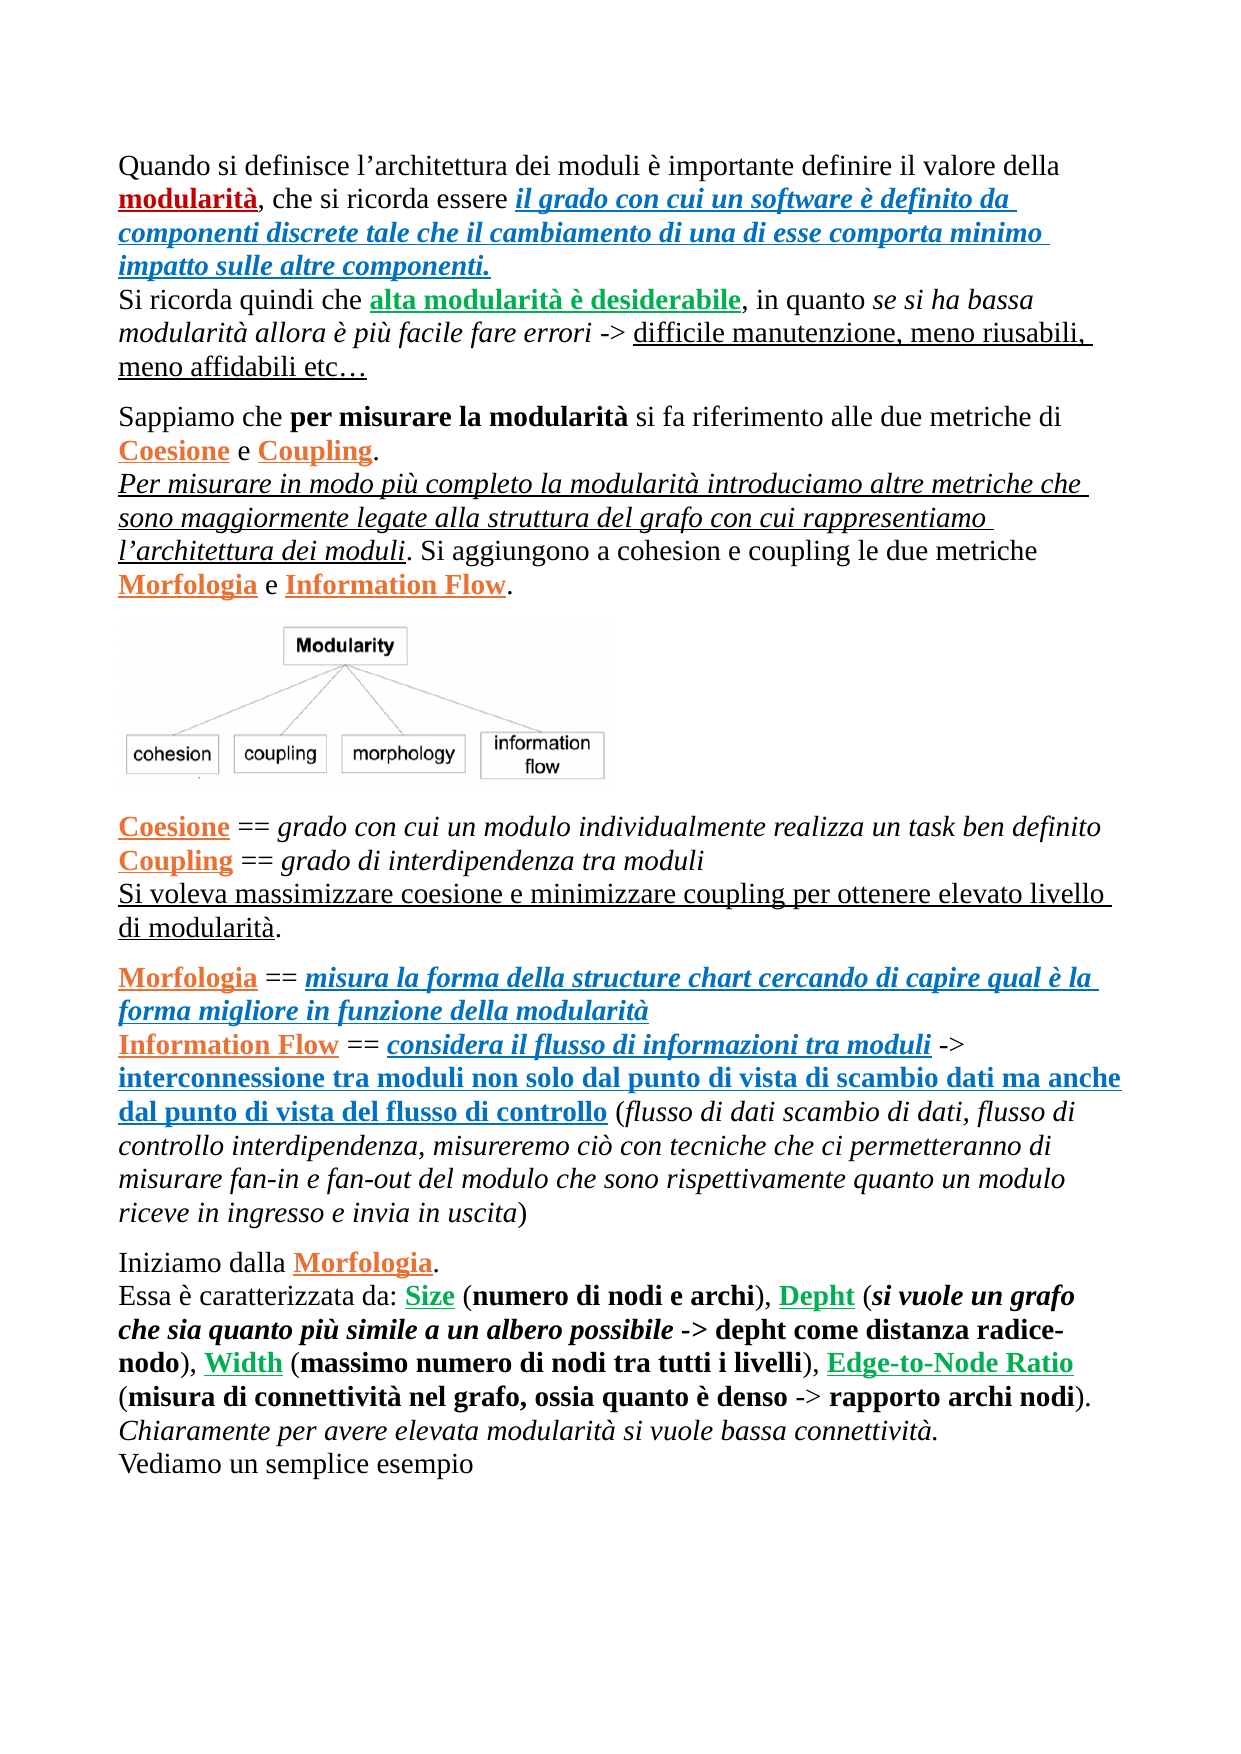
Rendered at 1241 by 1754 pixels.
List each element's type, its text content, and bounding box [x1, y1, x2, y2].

text Iniziamo dalla Morfologia. Essa è caratterizzata da: Size (numero di nodi e archi), Depht (si vuole un grafo che sia quanto più simile a un albero possibile -> depht come distanza radice-nodo), Width (massimo numero di nodi tra tutti i livelli), Edge-to-Node Ratio (misura di connettività nel grafo, ossia quanto è denso -> rapporto archi nodi). Chiaramente per avere elevata modularità si vuole bassa connettività. Vediamo un semplice esempio [118, 1245, 1122, 1480]
text Morfologia == misura la forma della structure chart cercando di capire qual è la forma migliore in funzione della modularità Information Flow == considera il flusso di informazioni tra moduli -> interconnessione tra moduli non solo dal punto di vista di scambio dati ma anche dal punto di vista del flusso di controllo (flusso di dati scambio di dati, flusso di controllo interdipendenza, misureremo ciò con tecniche che ci permetteranno di misurare fan-in e fan-out del modulo che sono rispettivamente quanto un modulo riceve in ingresso e invia in uscita) [118, 960, 1122, 1090]
picture [118, 617, 612, 793]
text Sappiamo che per misurare la modularità si fa riferimento alle due metriche di Coesione e Coupling. Per misurare in modo più completo la modularità introduciamo altre metriche che sono maggiormente legate alla struttura del grafo con cui rappresentiamo l’architettura dei moduli. Si aggiungono a cohesion e coupling le due metriche Morfologia e Information Flow. [118, 399, 1122, 600]
text Quando si definisce l’architettura dei moduli è importante definire il valore della modularità, che si ricorda essere il grado con cui un software è definito da componenti discrete tale che il cambiamento di una di esse comporta minimo impatto sulle altre componenti. Si ricorda quindi che alta modularità è desiderabile, in quanto se si ha bassa modularità allora è più facile fare errori -> difficile manutenzione, meno riusabili, meno affidabili etc… [118, 148, 1122, 382]
text Morfologia == misura la forma della structure chart cercando di capire qual è la forma migliore in funzione della modularità Information Flow == considera il flusso di informazioni tra moduli -> interconnessione tra moduli non solo dal punto di vista di scambio dati ma anche dal punto di vista del flusso di controllo (flusso di dati scambio di dati, flusso di controllo interdipendenza, misureremo ciò con tecniche che ci permetteranno di misurare fan-in e fan-out del modulo che sono rispettivamente quanto un modulo riceve in ingresso e invia in uscita) [118, 1091, 1122, 1228]
text Coesione == grado con cui un modulo individualmente realizza un task ben definito Coupling == grado di interdipendenza tra moduli Si voleva massimizzare coesione e minimizzare coupling per ottenere elevato livello di modularità. [118, 809, 1122, 943]
